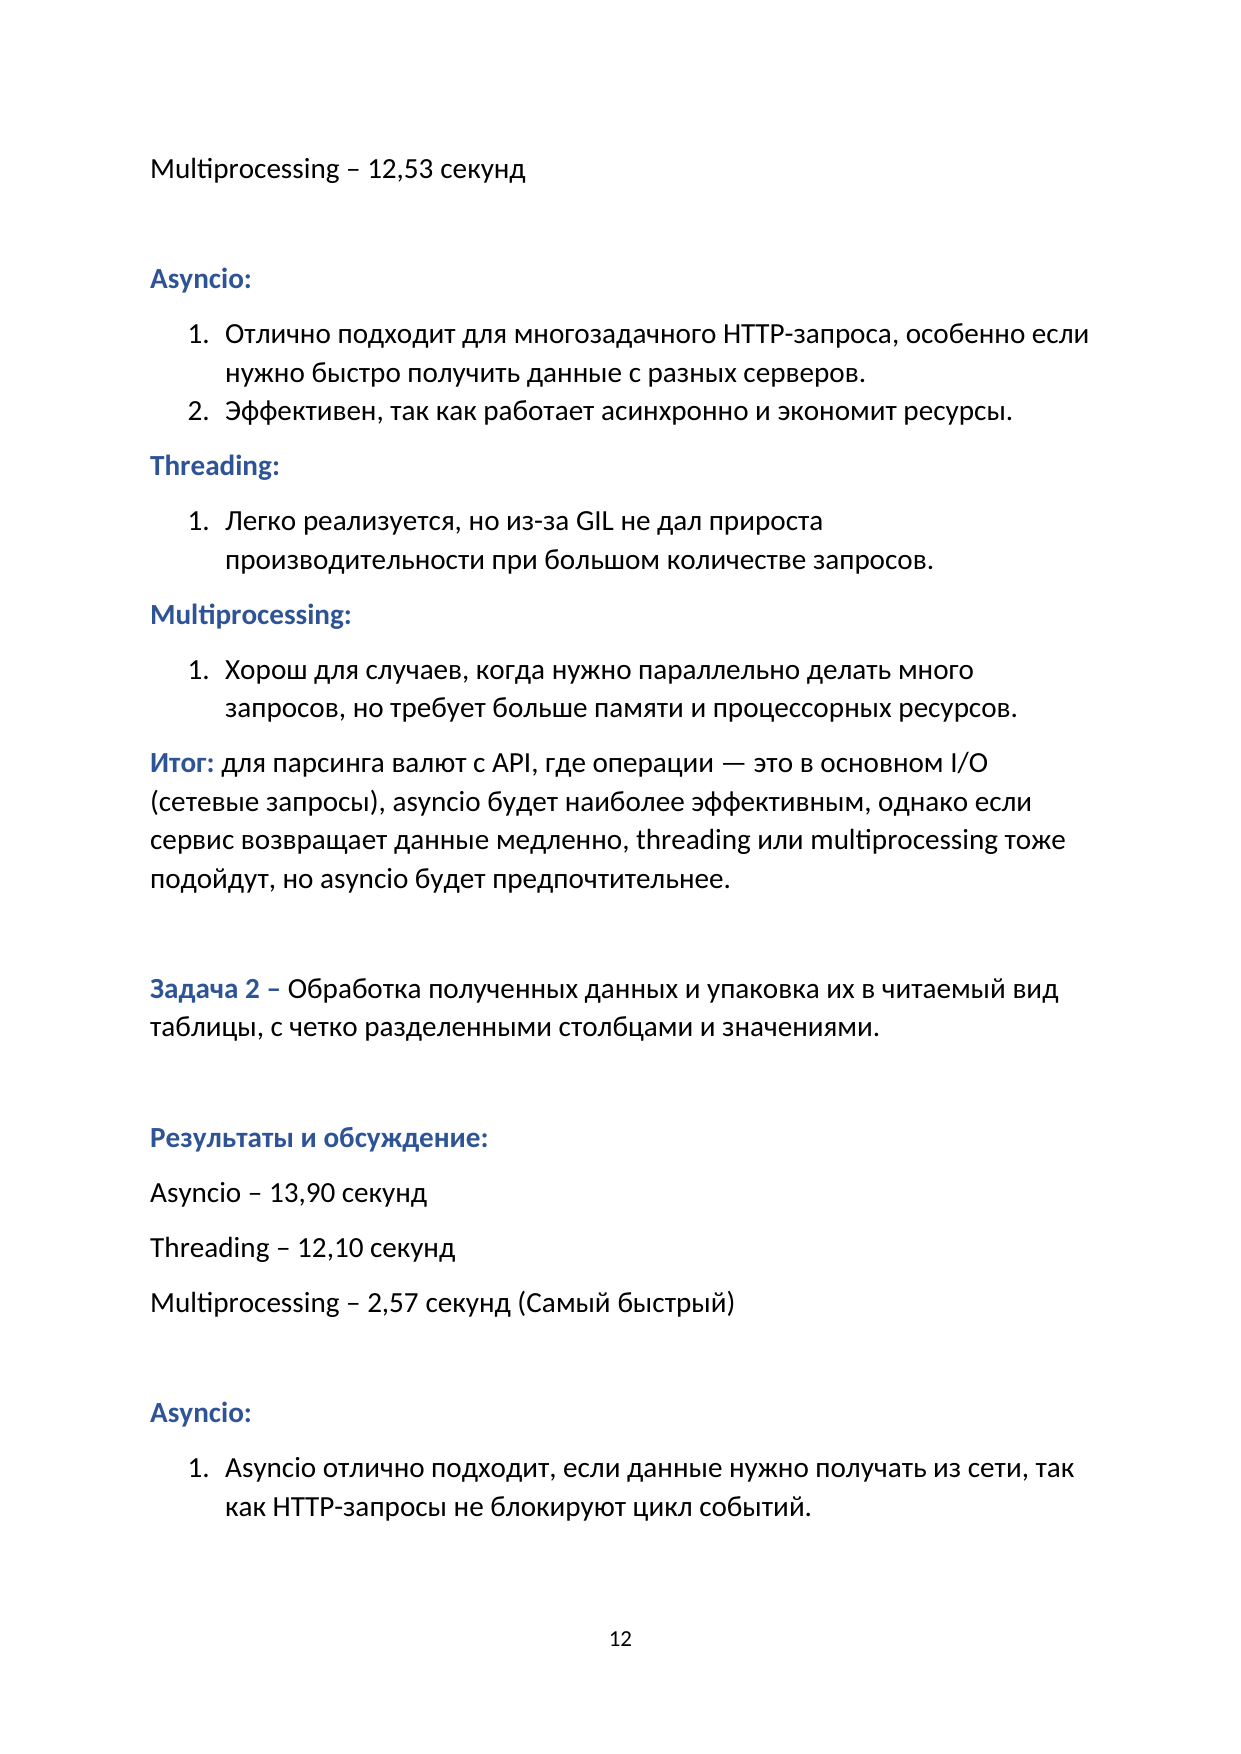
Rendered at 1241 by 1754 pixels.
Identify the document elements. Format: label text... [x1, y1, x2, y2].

list Asyncio отлично подходит, если данные нужно получать из сети, так как HTTP-запросы не блокируют цикл событий. [187, 1449, 1090, 1523]
text Asyncio: [150, 260, 1090, 296]
text Multiprocessing: [150, 596, 1090, 632]
list Эффективен, так как работает асинхронно и экономит ресурсы. [187, 392, 1090, 428]
text Asyncio: [150, 1394, 1090, 1430]
text Asyncio – 13,90 секунд [150, 1174, 1090, 1209]
text Multiprocessing – 2,57 секунд (Самый быстрый) [150, 1284, 1090, 1320]
list Легко реализуется, но из-за GIL не дал прироста производительности при большом количестве запросов. [187, 502, 1090, 576]
text Threading – 12,10 секунд [150, 1229, 1090, 1264]
text Threading: [150, 447, 1090, 483]
text Задача 2 – Обработка полученных данных и упаковка их в читаемый вид таблицы, с четко разделенными столбцами и значениями. [150, 970, 1090, 1044]
list Хорош для случаев, когда нужно параллельно делать много запросов, но требует больше памяти и процессорных ресурсов. [187, 651, 1090, 725]
list Отлично подходит для многозадачного HTTP-запроса, особенно если нужно быстро получить данные с разных серверов. [187, 315, 1090, 389]
text Multiprocessing – 12,53 секунд [150, 150, 1090, 186]
text Итог: для парсинга валют с API, где операции — это в основном I/O (сетевые запросы), asyncio будет наиболее эффективным, однако если сервис возвращает данные медленно, threading или multiprocessing тоже подойдут, но asyncio будет предпочтительнее. [150, 744, 1090, 896]
text Результаты и обсуждение: [150, 1119, 1090, 1154]
